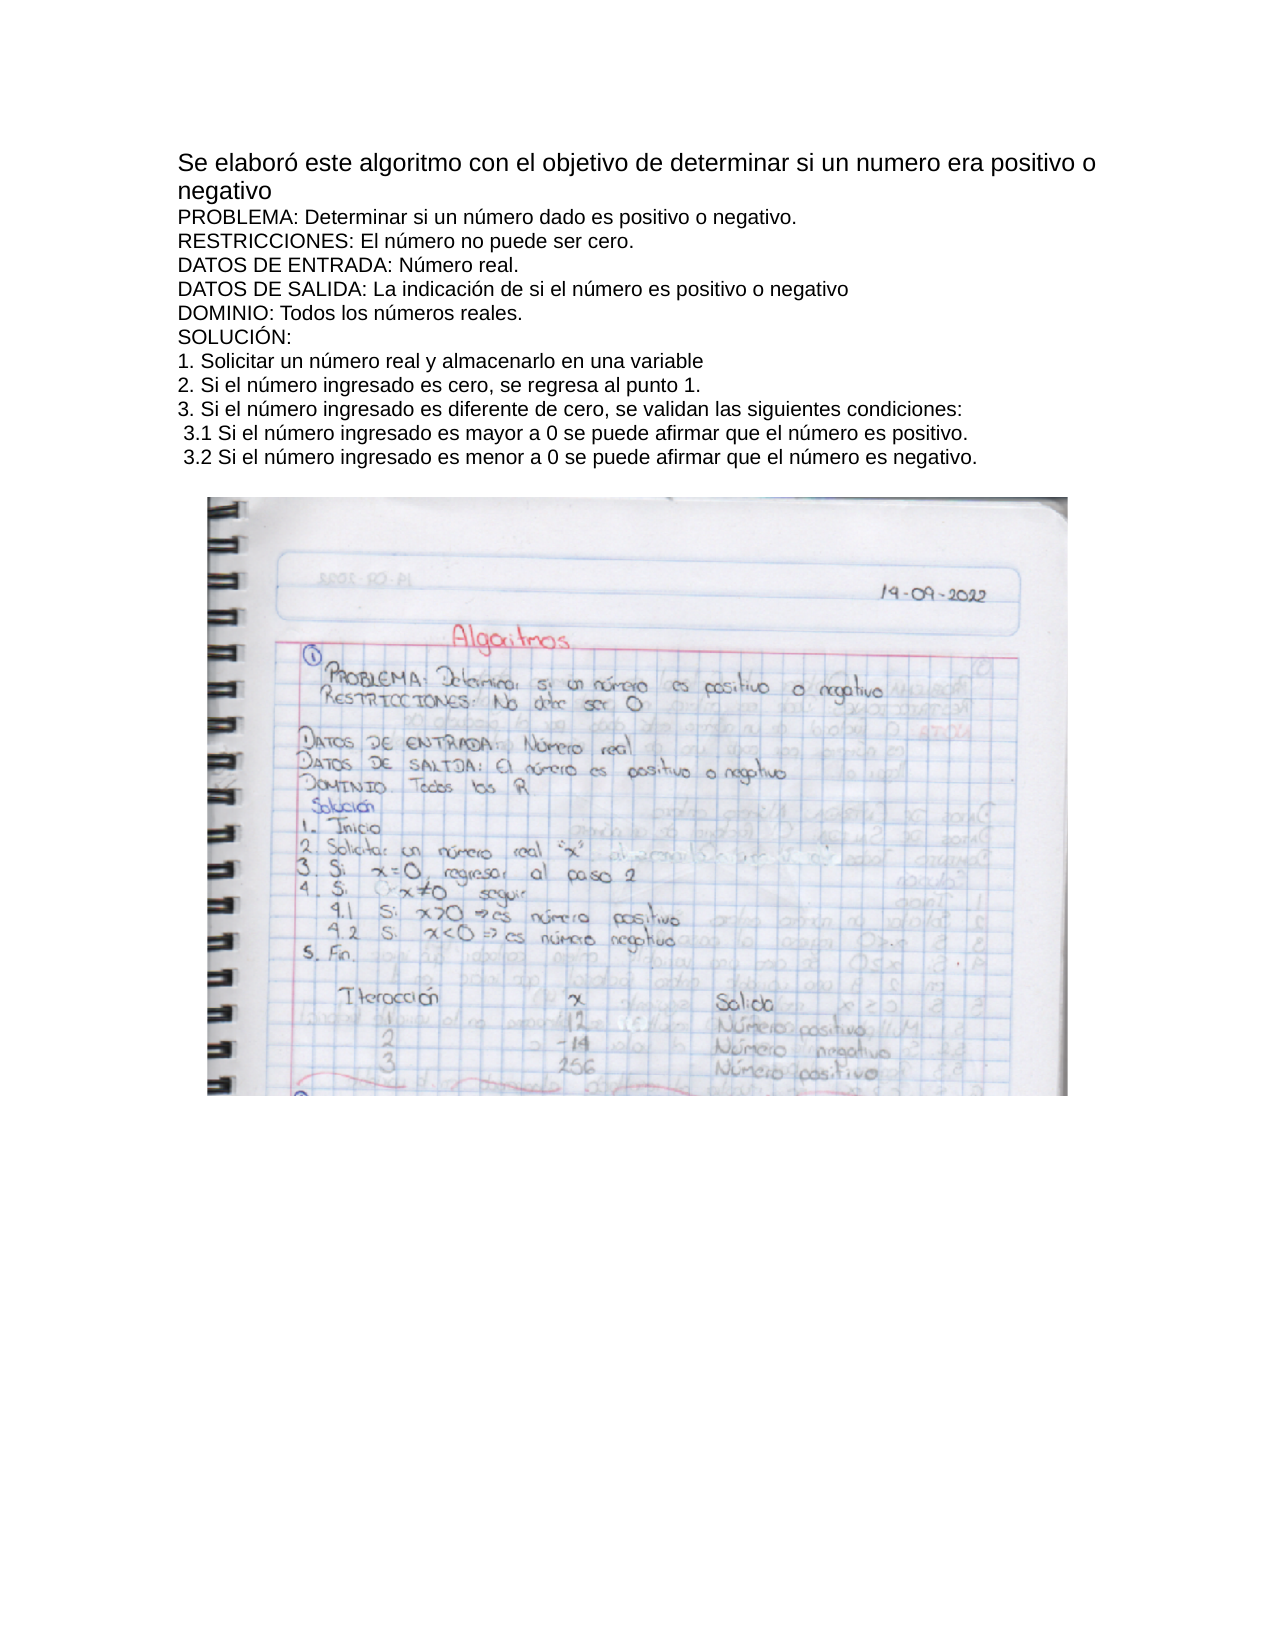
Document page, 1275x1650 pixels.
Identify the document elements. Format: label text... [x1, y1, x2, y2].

text 3.2 Si el número ingresado es menor a 0 se puede afirmar que el número es negativo. [177, 445, 1098, 497]
text PROBLEMA: Determinar si un número dado es positivo o negativo. [177, 205, 1098, 229]
text DOMINIO: Todos los números reales. [177, 301, 1098, 325]
text 3.1 Si el número ingresado es mayor a 0 se puede afirmar que el número es positivo. [177, 421, 1098, 445]
text 2. Si el número ingresado es cero, se regresa al punto 1. [177, 373, 1098, 397]
text RESTRICCIONES: El número no puede ser cero. [177, 229, 1098, 253]
text 1. Solicitar un número real y almacenarlo en una variable [177, 349, 1098, 373]
text DATOS DE ENTRADA: Número real. [177, 253, 1098, 277]
text Se elaboró este algoritmo con el objetivo de determinar si un numero era positivo o negativo [177, 148, 1098, 205]
text DATOS DE SALIDA: La indicación de si el número es positivo o negativo [177, 277, 1098, 301]
picture [207, 497, 1068, 1096]
text SOLUCIÓN: [177, 325, 1098, 349]
text 3. Si el número ingresado es diferente de cero, se validan las siguientes condiciones: [177, 397, 1098, 421]
